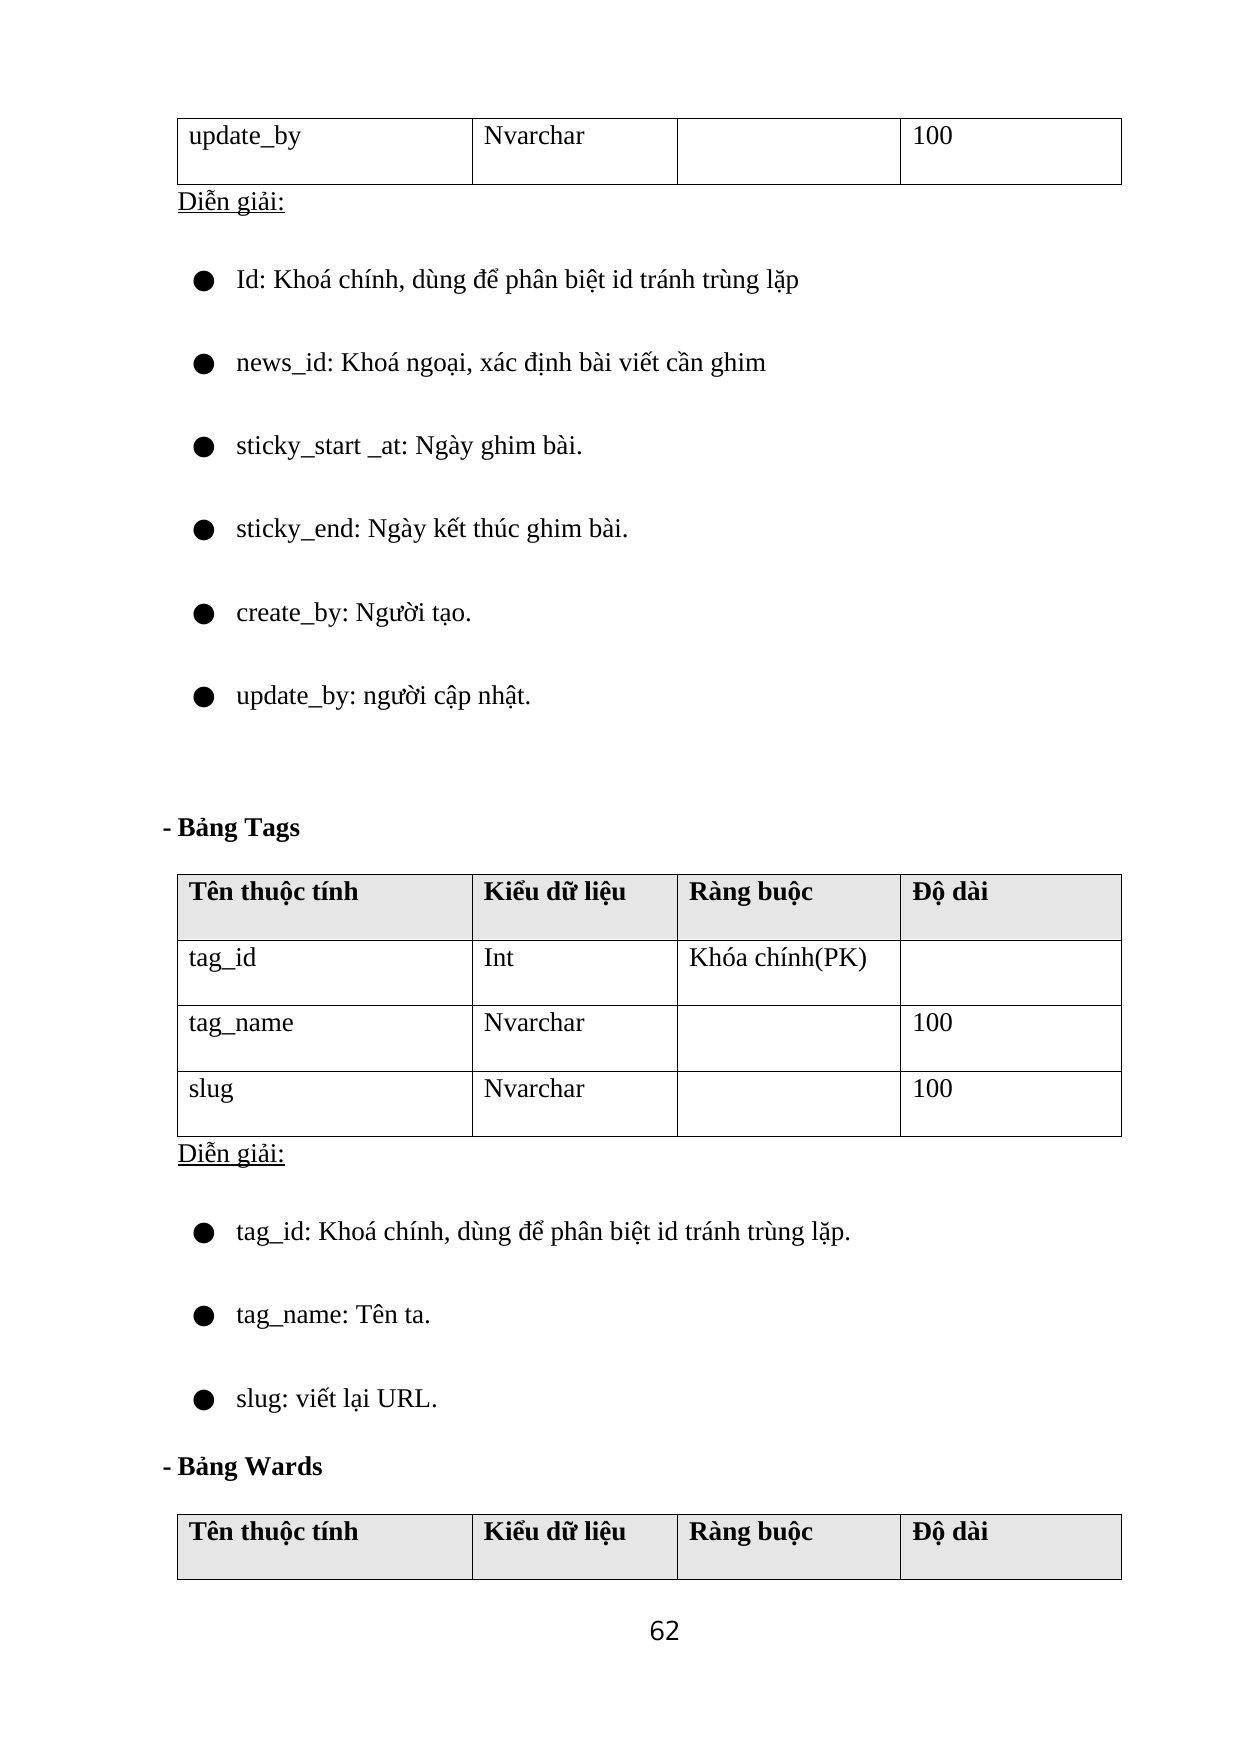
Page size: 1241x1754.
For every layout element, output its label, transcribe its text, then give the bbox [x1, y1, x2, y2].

table_cell update_by [178, 119, 472, 184]
list news_id: Khoá ngoại, xác định bài viết cần ghim [192, 331, 1152, 387]
table_header Tên thuộc tính [178, 875, 472, 939]
list sticky_end: Ngày kết thúc ghim bài. [192, 498, 1152, 553]
table_header Độ dài [901, 1515, 1121, 1579]
text Diễn giải: [177, 1137, 1152, 1168]
table_cell 100 [901, 1072, 1121, 1136]
text Diễn giải: [177, 185, 1152, 216]
list Id: Khoá chính, dùng để phân biệt id tránh trùng lặp [192, 248, 1152, 303]
table_cell [678, 1072, 900, 1136]
table_cell [678, 119, 900, 184]
table_header Độ dài [901, 875, 1121, 939]
table_cell tag_id [178, 941, 472, 1005]
list create_by: Người tạo. [192, 581, 1152, 636]
list slug: viết lại URL. [192, 1367, 1152, 1422]
table_cell Int [473, 941, 677, 1005]
table_cell 100 [901, 119, 1121, 184]
table_header Ràng buộc [678, 875, 900, 939]
list sticky_start _at: Ngày ghim bài. [192, 414, 1152, 470]
table_cell tag_name [178, 1006, 472, 1071]
list tag_name: Tên ta. [192, 1284, 1152, 1339]
list Bảng Tags [162, 811, 1152, 842]
table_header Kiểu dữ liệu [473, 875, 677, 939]
table_cell Nvarchar [473, 1072, 677, 1136]
table_header Tên thuộc tính [178, 1515, 472, 1579]
table_cell [901, 941, 1121, 1005]
list update_by: người cập nhật. [192, 664, 1152, 720]
table_cell Nvarchar [473, 119, 677, 184]
table_cell [678, 1006, 900, 1071]
table_cell 100 [901, 1006, 1121, 1071]
list tag_id: Khoá chính, dùng để phân biệt id tránh trùng lặp. [192, 1201, 1152, 1256]
table_cell Khóa chính(PK) [678, 941, 900, 1005]
list Bảng Wards [162, 1450, 1152, 1481]
table_cell slug [178, 1072, 472, 1136]
table_cell Nvarchar [473, 1006, 677, 1071]
table_header Ràng buộc [678, 1515, 900, 1579]
table_header Kiểu dữ liệu [473, 1515, 677, 1579]
